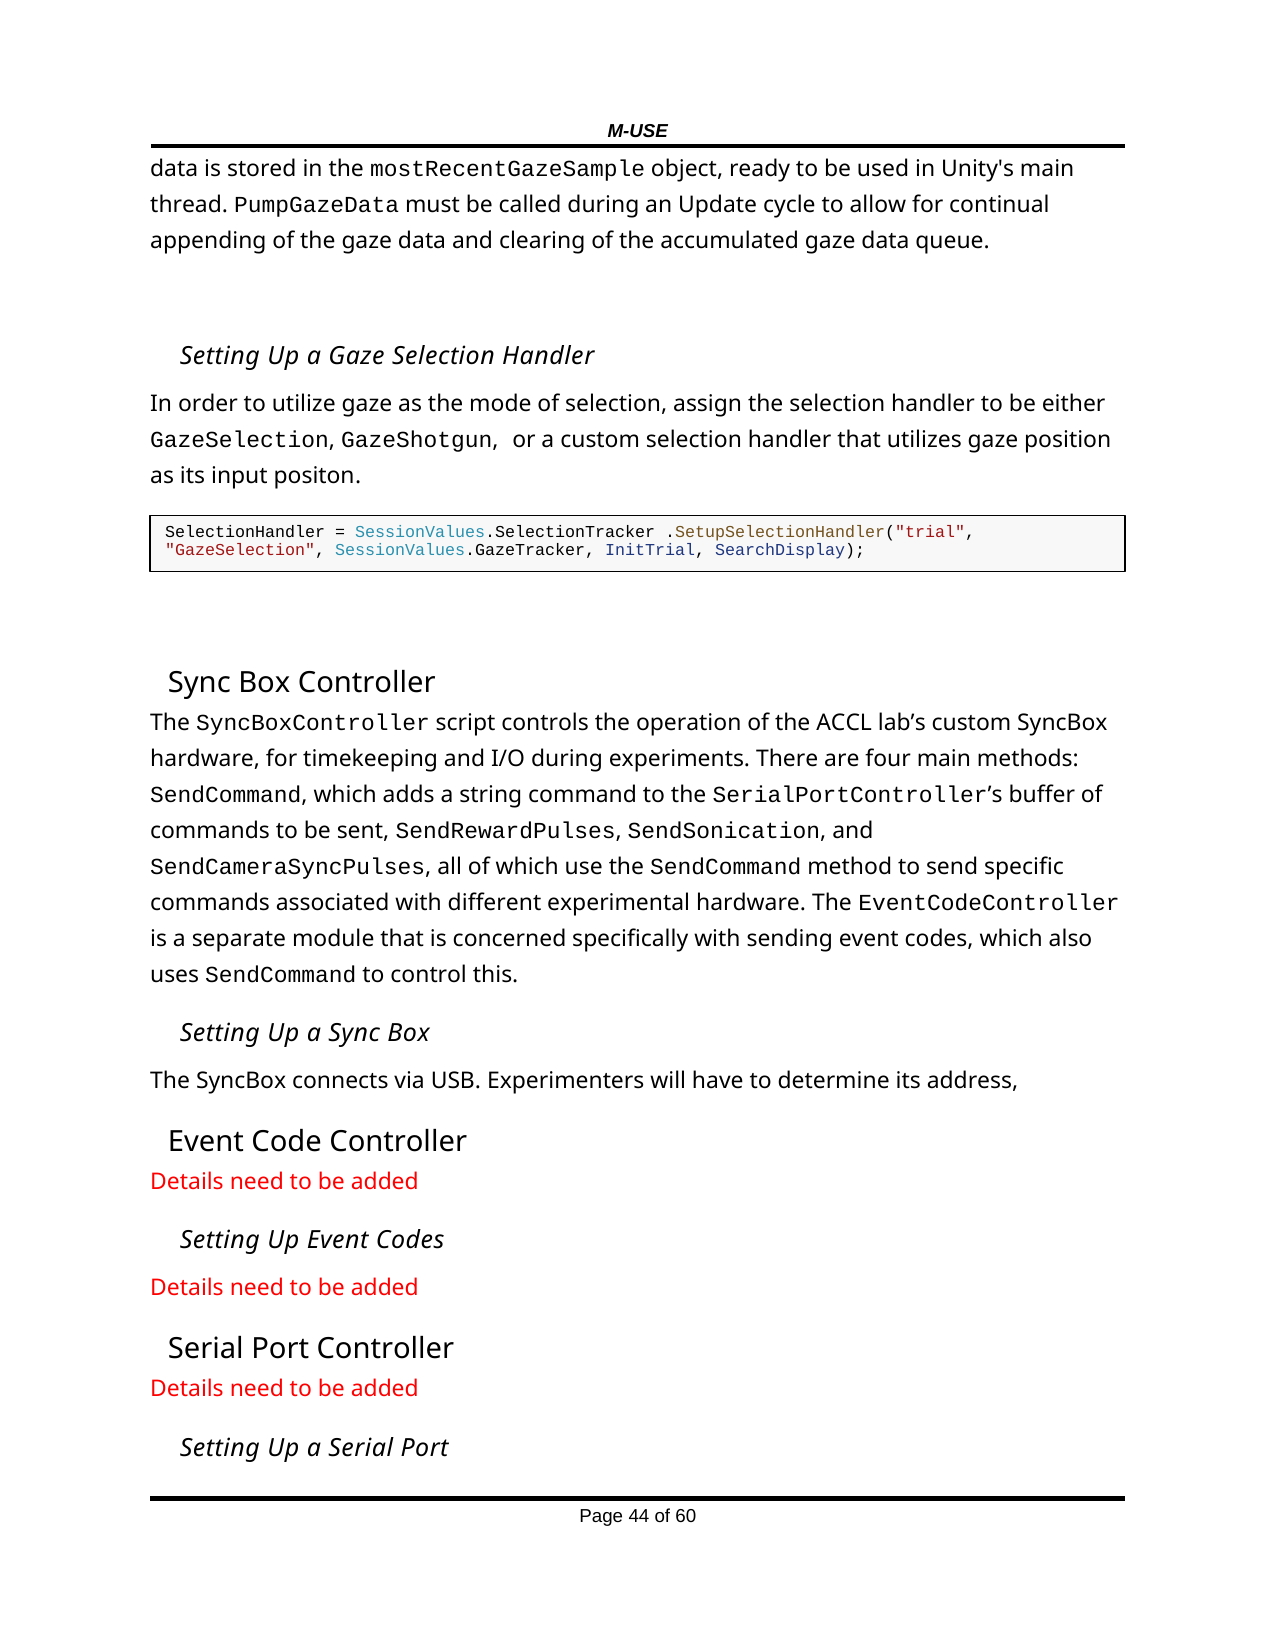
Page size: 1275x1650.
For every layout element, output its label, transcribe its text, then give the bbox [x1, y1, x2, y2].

subtitle Setting Up a Sync Box [179, 1015, 1125, 1049]
text Details need to be added [150, 1372, 1125, 1404]
subtitle Setting Up Event Codes [179, 1222, 1125, 1256]
text The SyncBoxController script controls the operation of the ACCL lab’s custom SyncBox hardware, for timekeeping and I/O during experiments. There are four main methods: SendCommand, which adds a string command to the SerialPortController’s buffer of commands to be sent, SendRewardPulses, SendSonication, and SendCameraSyncPulses, all of which use the SendCommand method to send specific commands associated with different experimental hardware. The EventCodeController is a separate module that is concerned specifically with sending event codes, which also uses SendCommand to control this. [150, 706, 1125, 989]
text In order to utilize gaze as the mode of selection, assign the selection handler to be either GazeSelection, GazeShotgun, or a custom selection handler that utilizes gaze position as its input positon. [150, 387, 1125, 490]
text The SyncBox connects via USB. Experimenters will have to determine its address, [150, 1064, 1125, 1095]
text Details need to be added [150, 1271, 1125, 1302]
subtitle Serial Port Controller [168, 1328, 1125, 1367]
subtitle Setting Up a Gaze Selection Handler [179, 338, 1125, 372]
subtitle Event Code Controller [168, 1120, 1125, 1160]
text Details need to be added [150, 1165, 1125, 1196]
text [150, 152, 1125, 256]
subtitle Setting Up a Serial Port [179, 1429, 1125, 1463]
subtitle Sync Box Controller [168, 661, 1125, 701]
